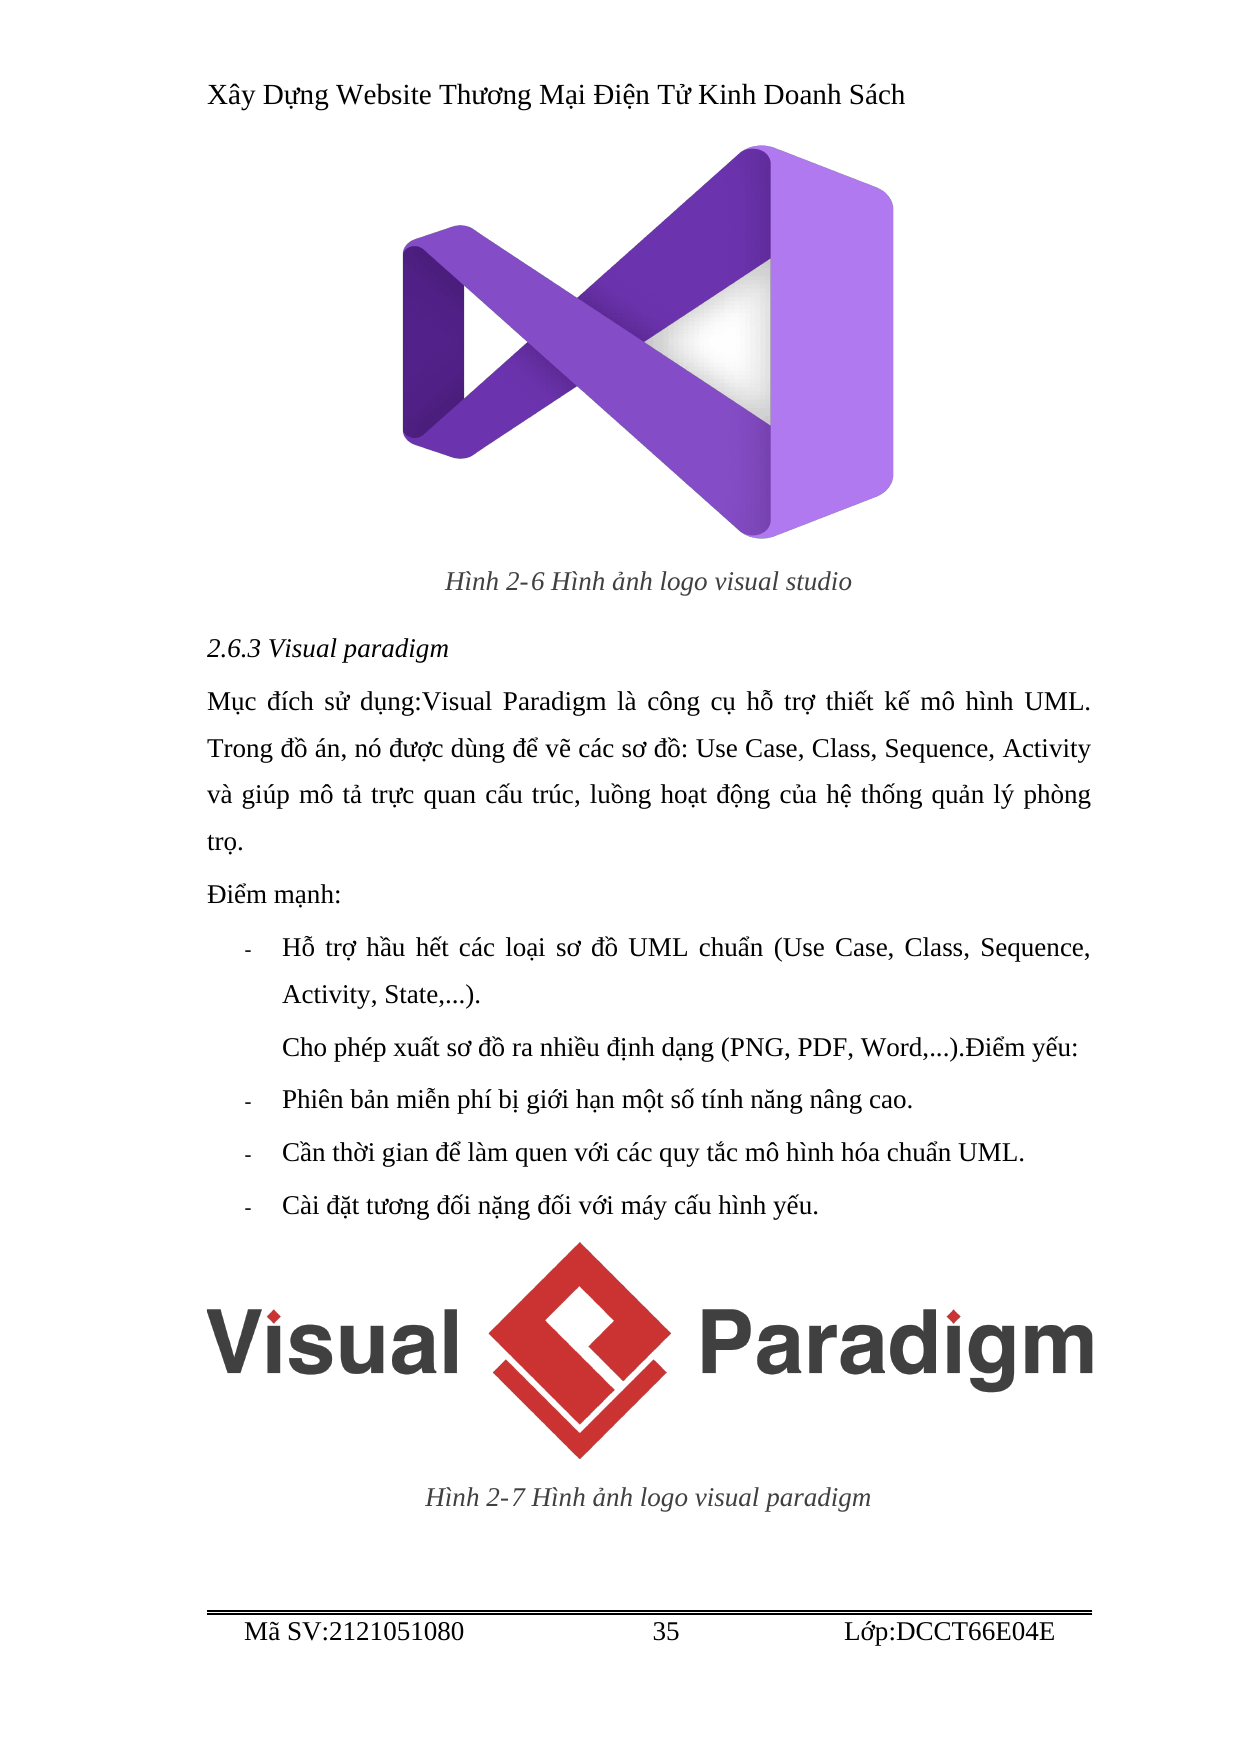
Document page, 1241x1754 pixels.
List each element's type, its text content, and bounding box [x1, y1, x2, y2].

text Điểm mạnh: [207, 878, 1092, 909]
list Visual paradigm [207, 632, 1092, 663]
text Mục đích sử dụng:Visual Paradigm là công cụ hỗ trợ thiết kế mô hình UML. Trong đồ án, nó được dùng để vẽ các sơ đồ: Use Case, Class, Sequence, Activity và giúp mô tả trực quan cấu trúc, luồng hoạt động của hệ thống quản lý phòng trọ. [207, 685, 1092, 856]
text Hình 2-7 Hình ảnh logo visual paradigm [207, 1481, 1092, 1512]
text Hình 2-6 Hình ảnh logo visual studio [207, 565, 1092, 596]
list Cài đặt tương đối nặng đối với máy cấu hình yếu. [244, 1189, 1092, 1221]
text Cho phép xuất sơ đồ ra nhiều định dạng (PNG, PDF, Word,...).Điểm yếu: [282, 1031, 1092, 1062]
list Hỗ trợ hầu hết các loại sơ đồ UML chuẩn (Use Case, Class, Sequence, Activity, State,...). [244, 931, 1092, 1009]
list Phiên bản miễn phí bị giới hạn một số tính năng nâng cao. [244, 1083, 1092, 1115]
picture [206, 1242, 1093, 1459]
picture [206, 141, 1093, 543]
list Cần thời gian để làm quen với các quy tắc mô hình hóa chuẩn UML. [244, 1136, 1092, 1168]
